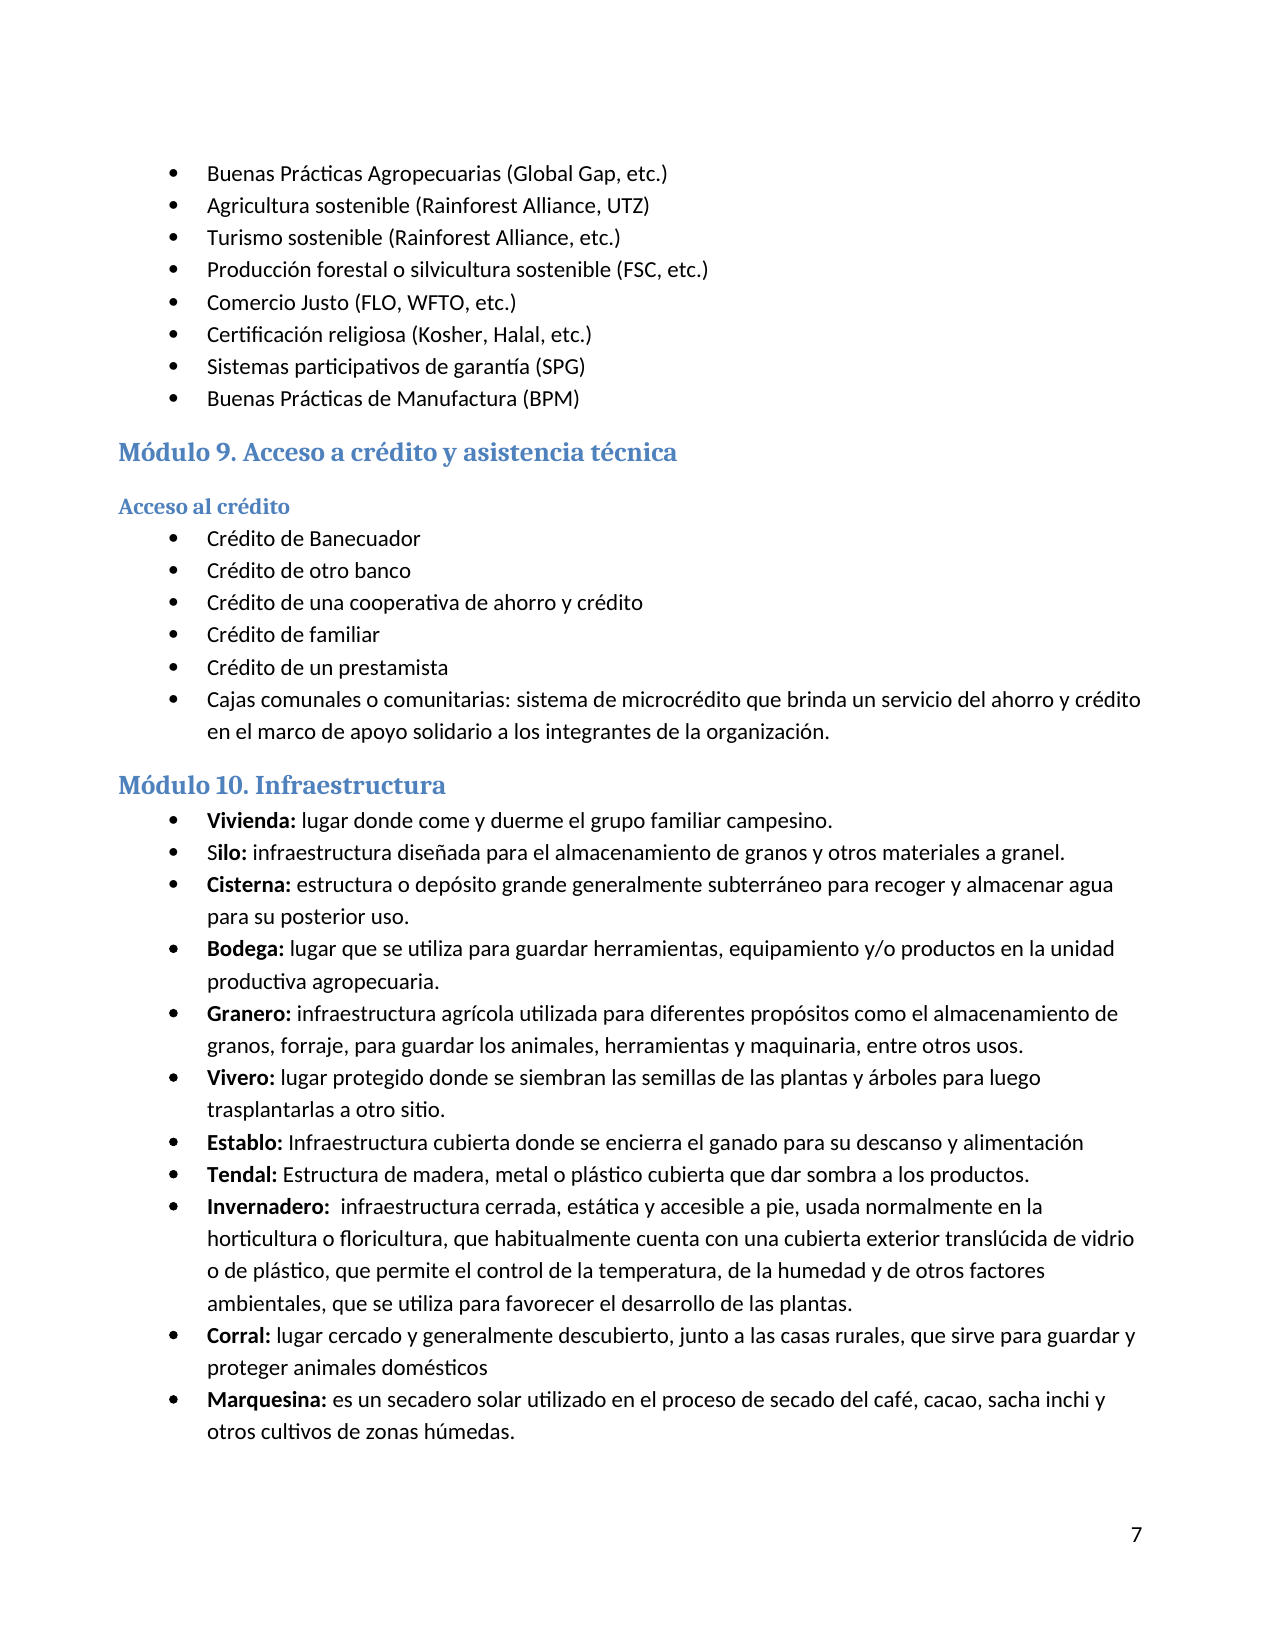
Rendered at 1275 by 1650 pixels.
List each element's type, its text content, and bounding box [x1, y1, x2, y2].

list Vivienda: lugar donde come y duerme el grupo familiar campesino. [169, 806, 1142, 834]
list Granero: infraestructura agrícola utilizada para diferentes propósitos como el almacenamiento de granos, forraje, para guardar los animales, herramientas y maquinaria, entre otros usos. [169, 999, 1142, 1059]
list Establo: Infraestructura cubierta donde se encierra el ganado para su descanso y alimentación [169, 1128, 1142, 1156]
subtitle Módulo 10. Infraestructura [118, 770, 1142, 801]
list Cajas comunales o comunitarias: sistema de microcrédito que brinda un servicio del ahorro y crédito en el marco de apoyo solidario a los integrantes de la organización. [169, 685, 1142, 745]
list Buenas Prácticas de Manufactura (BPM) [169, 384, 1142, 412]
subtitle Módulo 9. Acceso a crédito y asistencia técnica [118, 437, 1142, 468]
list Agricultura sostenible (Rainforest Alliance, UTZ) [169, 191, 1142, 219]
list Tendal: Estructura de madera, metal o plástico cubierta que dar sombra a los productos. [169, 1160, 1142, 1188]
list Cisterna: estructura o depósito grande generalmente subterráneo para recoger y almacenar agua para su posterior uso. [169, 870, 1142, 930]
list Silo: infraestructura diseñada para el almacenamiento de granos y otros materiales a granel. [169, 838, 1142, 866]
list Crédito de familiar [169, 621, 1142, 648]
list Crédito de un prestamista [169, 653, 1142, 681]
list Vivero: lugar protegido donde se siembran las semillas de las plantas y árboles para luego trasplantarlas a otro sitio. [169, 1063, 1142, 1123]
list Crédito de Banecuador [169, 524, 1142, 552]
list Sistemas participativos de garantía (SPG) [169, 352, 1142, 380]
list Crédito de una cooperativa de ahorro y crédito [169, 588, 1142, 616]
list Crédito de otro banco [169, 556, 1142, 584]
list Comercio Justo (FLO, WFTO, etc.) [169, 288, 1142, 316]
subtitle Acceso al crédito [118, 494, 1142, 520]
list Corral: lugar cercado y generalmente descubierto, junto a las casas rurales, que sirve para guardar y proteger animales domésticos [169, 1321, 1142, 1381]
list Certificación religiosa (Kosher, Halal, etc.) [169, 320, 1142, 348]
list Producción forestal o silvicultura sostenible (FSC, etc.) [169, 255, 1142, 283]
list Turismo sostenible (Rainforest Alliance, etc.) [169, 223, 1142, 251]
list Buenas Prácticas Agropecuarias (Global Gap, etc.) [169, 159, 1142, 187]
list Invernadero: infraestructura cerrada, estática y accesible a pie, usada normalmente en la horticultura o floricultura, que habitualmente cuenta con una cubierta exterior translúcida de vidrio o de plástico, que permite el control de la temperatura, de la humedad y de otros factores ambientales, que se utiliza para favorecer el desarrollo de las plantas. [169, 1192, 1142, 1317]
list Bodega: lugar que se utiliza para guardar herramientas, equipamiento y/o productos en la unidad productiva agropecuaria. [169, 934, 1142, 995]
list Marquesina: es un secadero solar utilizado en el proceso de secado del café, cacao, sacha inchi y otros cultivos de zonas húmedas. [169, 1385, 1142, 1445]
